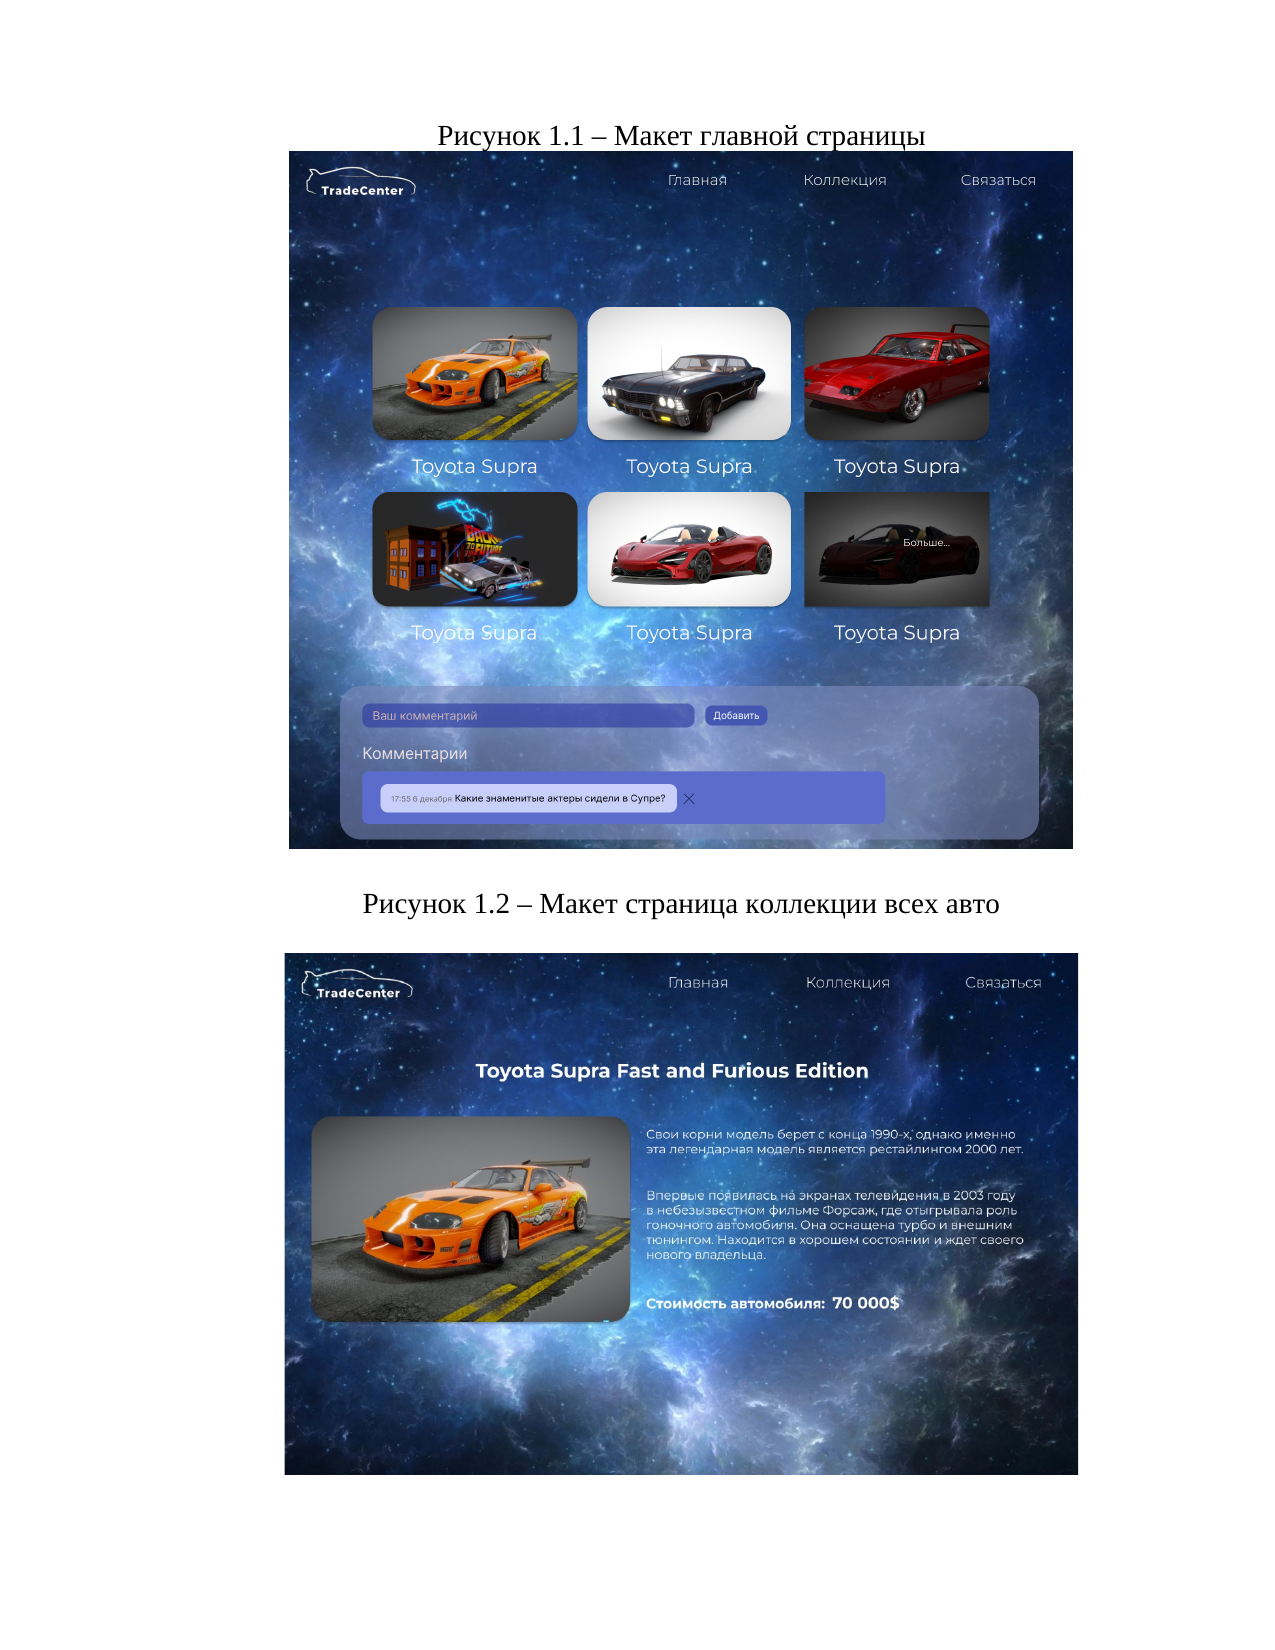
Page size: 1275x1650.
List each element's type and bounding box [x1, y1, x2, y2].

table_header [177, 118, 1185, 1512]
picture [284, 953, 1079, 1475]
picture [289, 151, 1073, 849]
